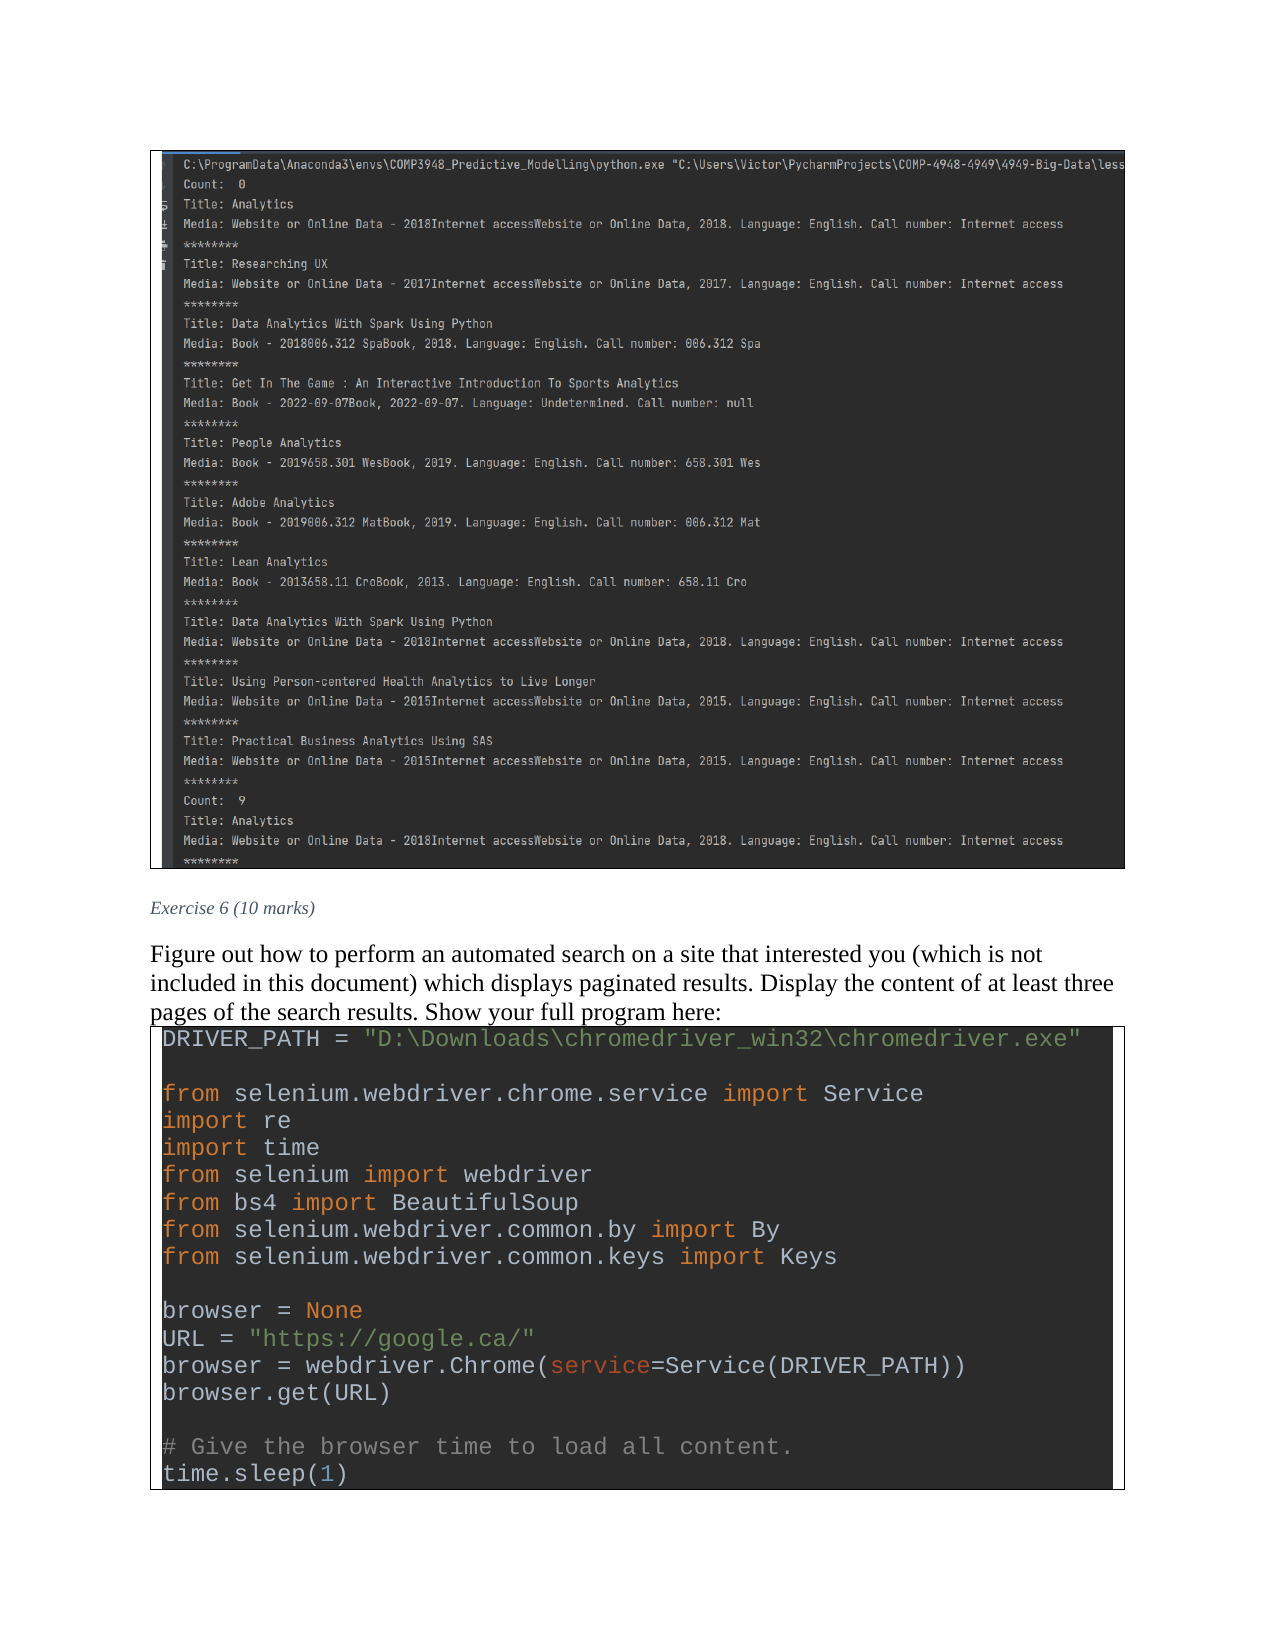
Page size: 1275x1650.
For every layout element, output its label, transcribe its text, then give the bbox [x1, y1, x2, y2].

text Exercise 6 (10 marks) [150, 897, 1125, 919]
text Figure out how to perform an automated search on a site that interested you (which is not included in this document) which displays paginated results. Display the content of at least three pages of the search results. Show your full program here: [150, 939, 1125, 1026]
picture [161, 151, 1125, 868]
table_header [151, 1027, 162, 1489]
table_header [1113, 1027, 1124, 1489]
table_header [151, 151, 161, 867]
